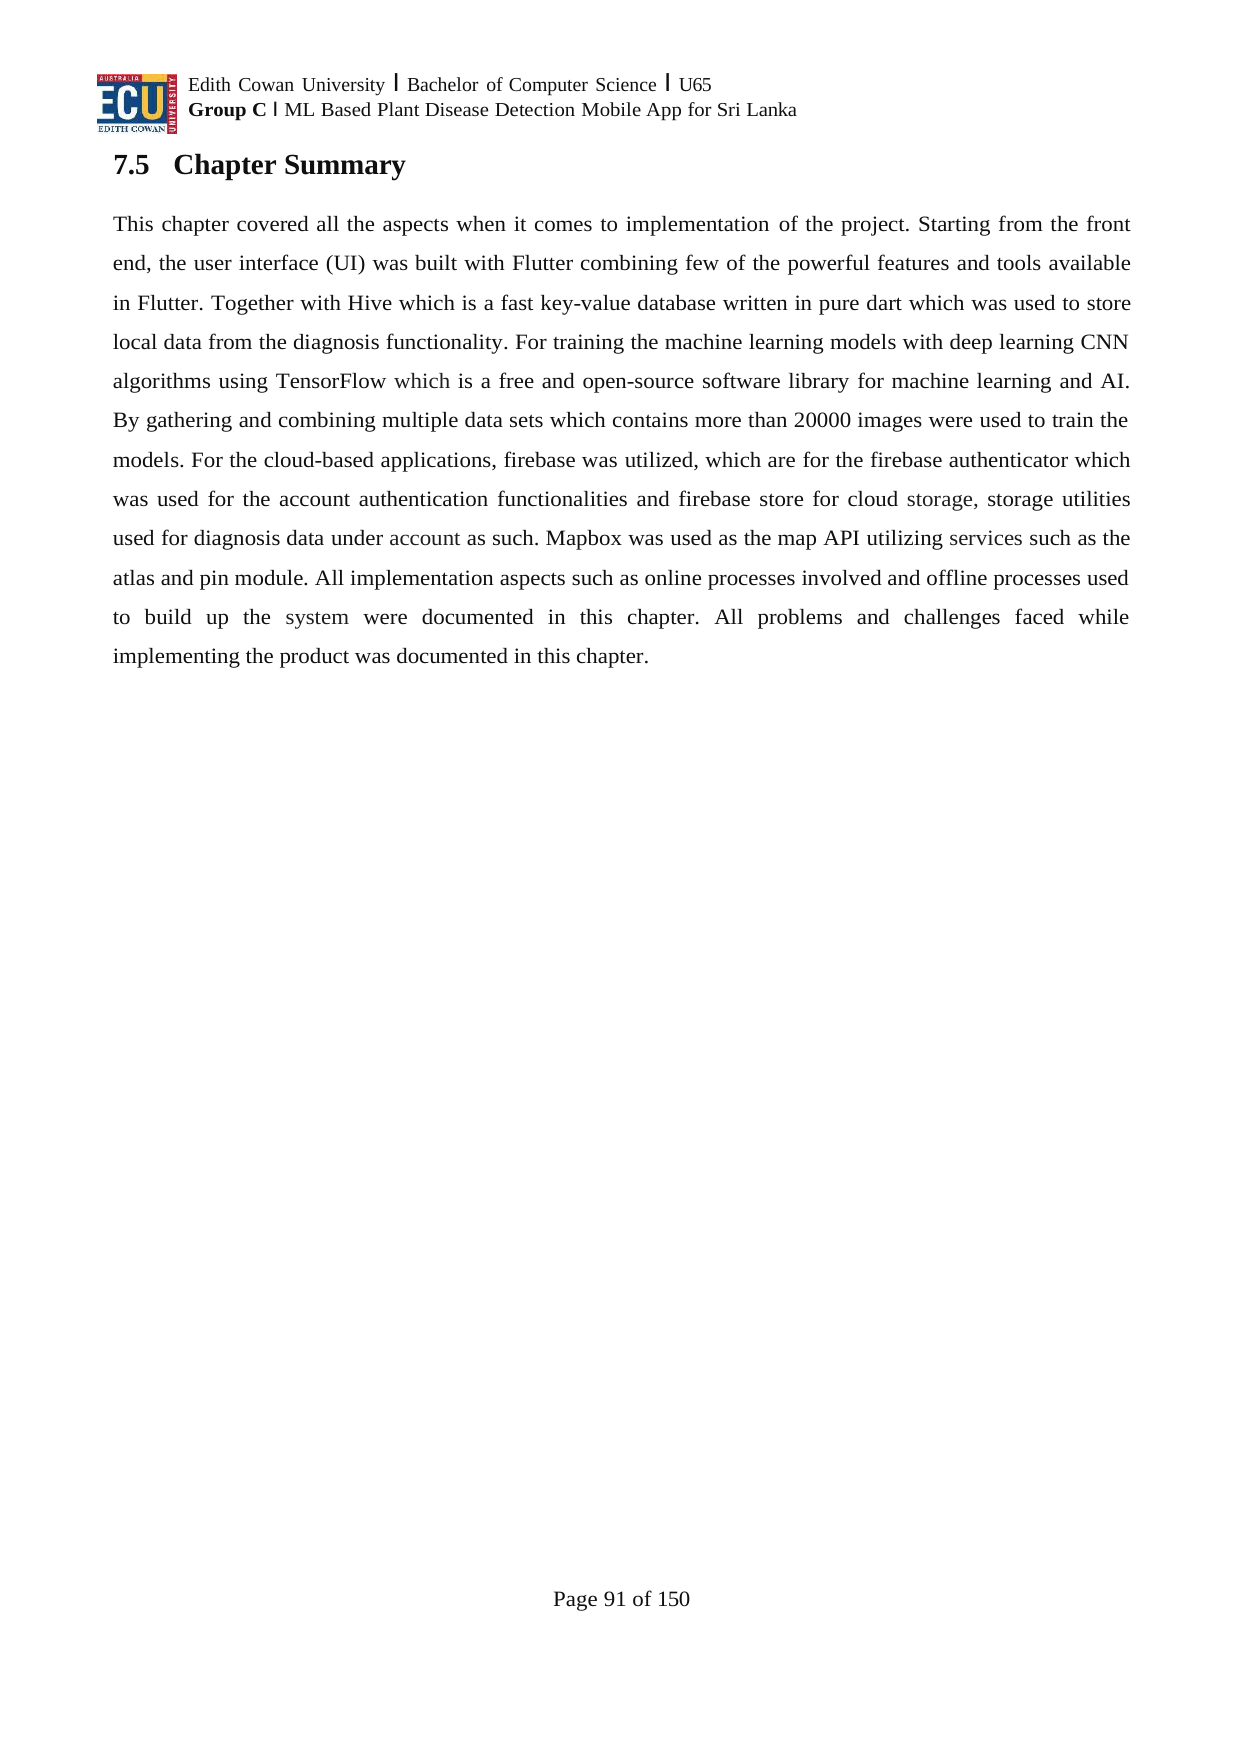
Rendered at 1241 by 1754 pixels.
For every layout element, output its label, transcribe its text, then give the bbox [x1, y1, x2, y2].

picture [97, 74, 177, 134]
text This chapter covered all the aspects when it comes to implementation of the project. Starting from the front­ end, the user interface (UI) was built with Flutter combining few of the powerful features and tools available in Flutter. Together with Hive which is a fast key-value database written in pure dart which was used to store local data from the diagnosis functionality. For training the machine learning models with deep learning CNN algorithms using TensorFlow which is a free and open-source software library for machine learning and AI. By gathering and combining multiple data sets which contains more than 20000 images were used to train the models. For the cloud-based applications, firebase was utilized, which are for the firebase authenticator which was used for the account authentication functionalities and firebase store for cloud storage, storage utilities used for diagnosis data under account as such. Mapbox was used as the map API utilizing services such as the atlas and pin module. All implementation aspects such as online processes involved and offline processes used to build up the system were documented in this chapter. All problems and challenges faced while implementing the product was documented in this chapter. [113, 211, 1131, 668]
subtitle Chapter Summary [113, 147, 1217, 181]
